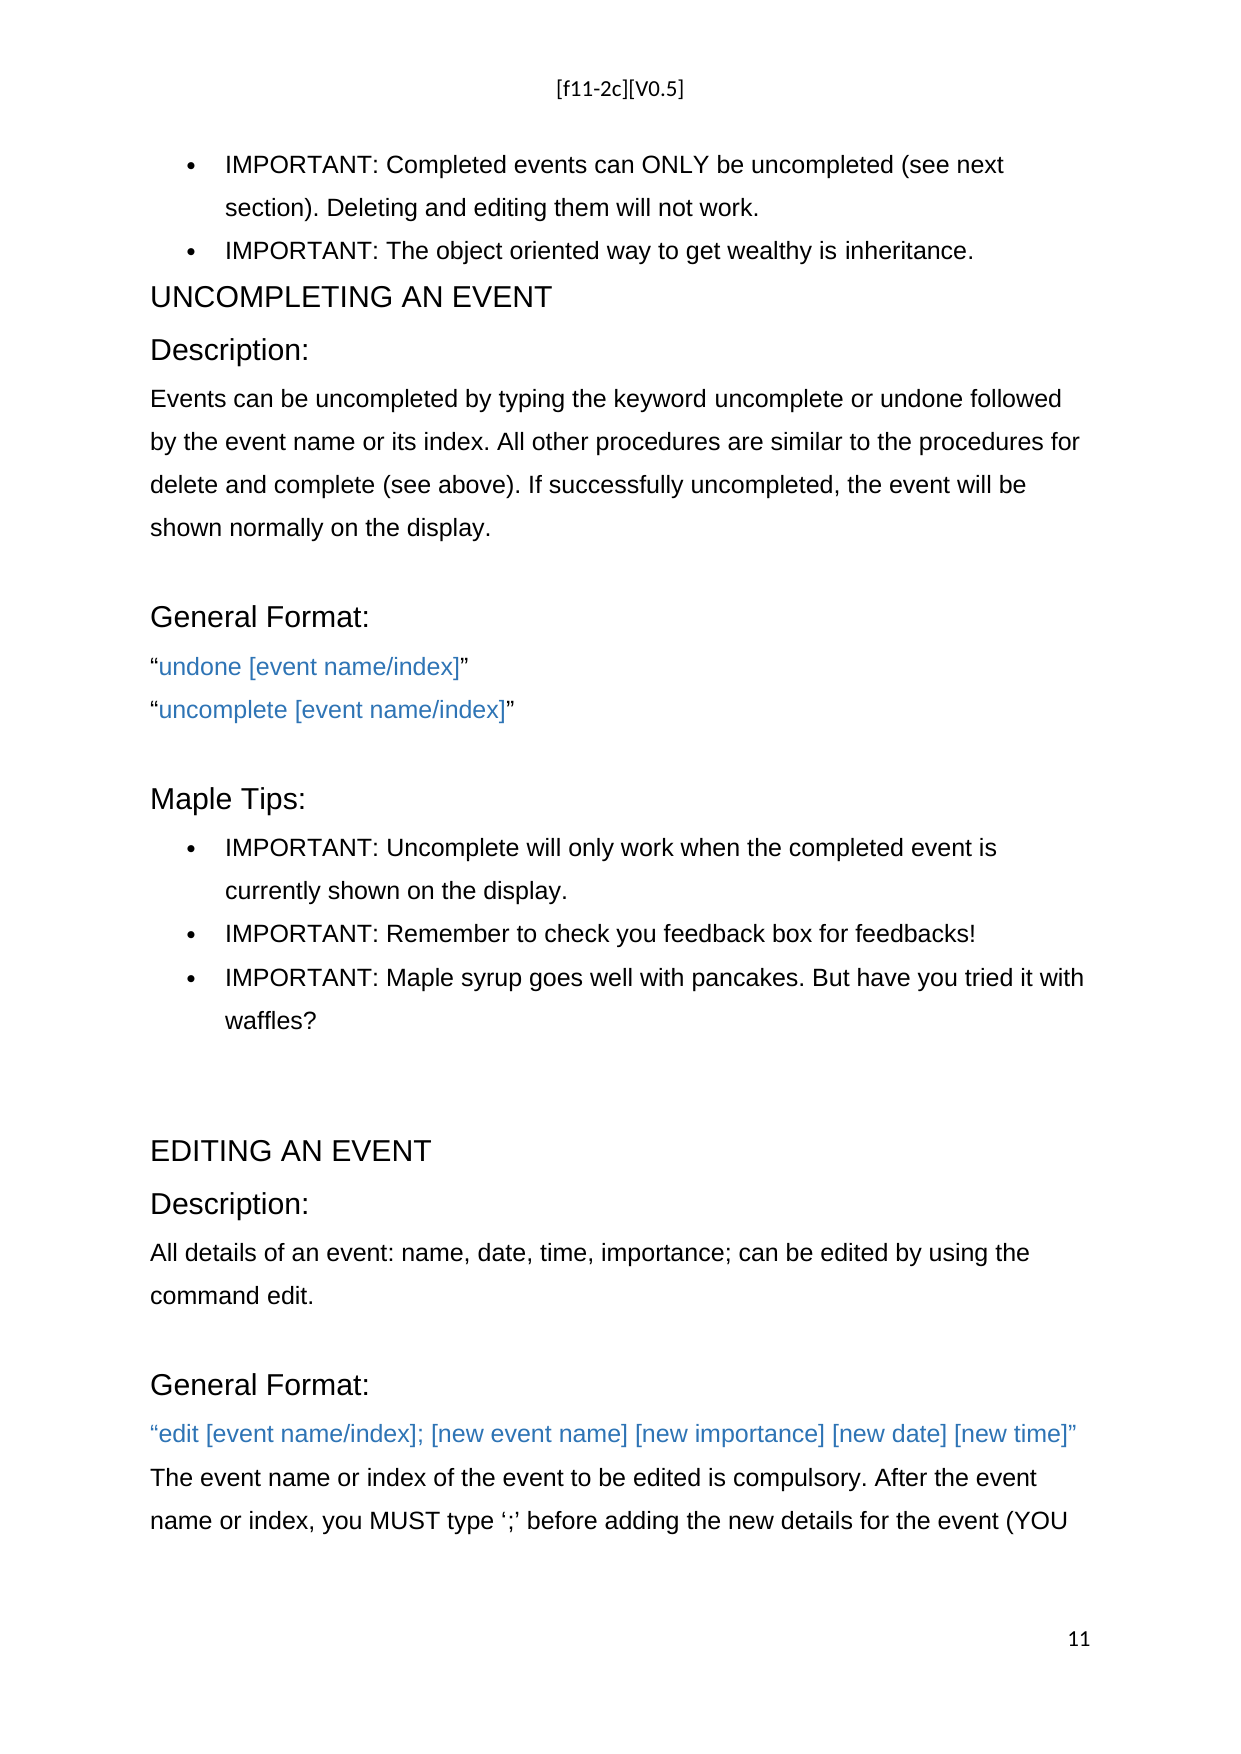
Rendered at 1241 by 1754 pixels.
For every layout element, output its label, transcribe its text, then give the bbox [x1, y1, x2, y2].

list IMPORTANT: Completed events can ONLY be uncompleted (see next section). Deleting and editing them will not work. [187, 150, 1090, 222]
text Events can be uncompleted by typing the keyword uncomplete or undone followed by the event name or its index. All other procedures are similar to the procedures for delete and complete (see above). If successfully uncompleted, the event will be shown normally on the display. [150, 384, 1090, 542]
text UNCOMPLETING AN EVENT [150, 279, 1090, 314]
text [150, 1462, 1090, 1534]
list IMPORTANT: Uncomplete will only work when the completed event is currently shown on the display. [187, 833, 1090, 905]
text “uncomplete [event name/index]” [150, 695, 1090, 723]
text Description: [150, 1186, 1090, 1220]
list IMPORTANT: Remember to check you feedback box for feedbacks! [187, 919, 1090, 948]
text General Format: [150, 599, 1090, 634]
text “edit [event name/index]; [new event name] [new importance] [new date] [new time]” [150, 1419, 1090, 1448]
text All details of an event: name, date, time, importance; can be edited by using the command edit. [150, 1238, 1090, 1310]
text Maple Tips: [150, 781, 1090, 816]
text EDITING AN EVENT [150, 1133, 1090, 1168]
list IMPORTANT: Maple syrup goes well with pancakes. But have you tried it with waffles? [187, 962, 1090, 1076]
text Description: [150, 332, 1090, 366]
text General Format: [150, 1367, 1090, 1402]
list IMPORTANT: The object oriented way to get wealthy is inheritance. [187, 236, 1090, 265]
text “undone [event name/index]” [150, 652, 1090, 680]
